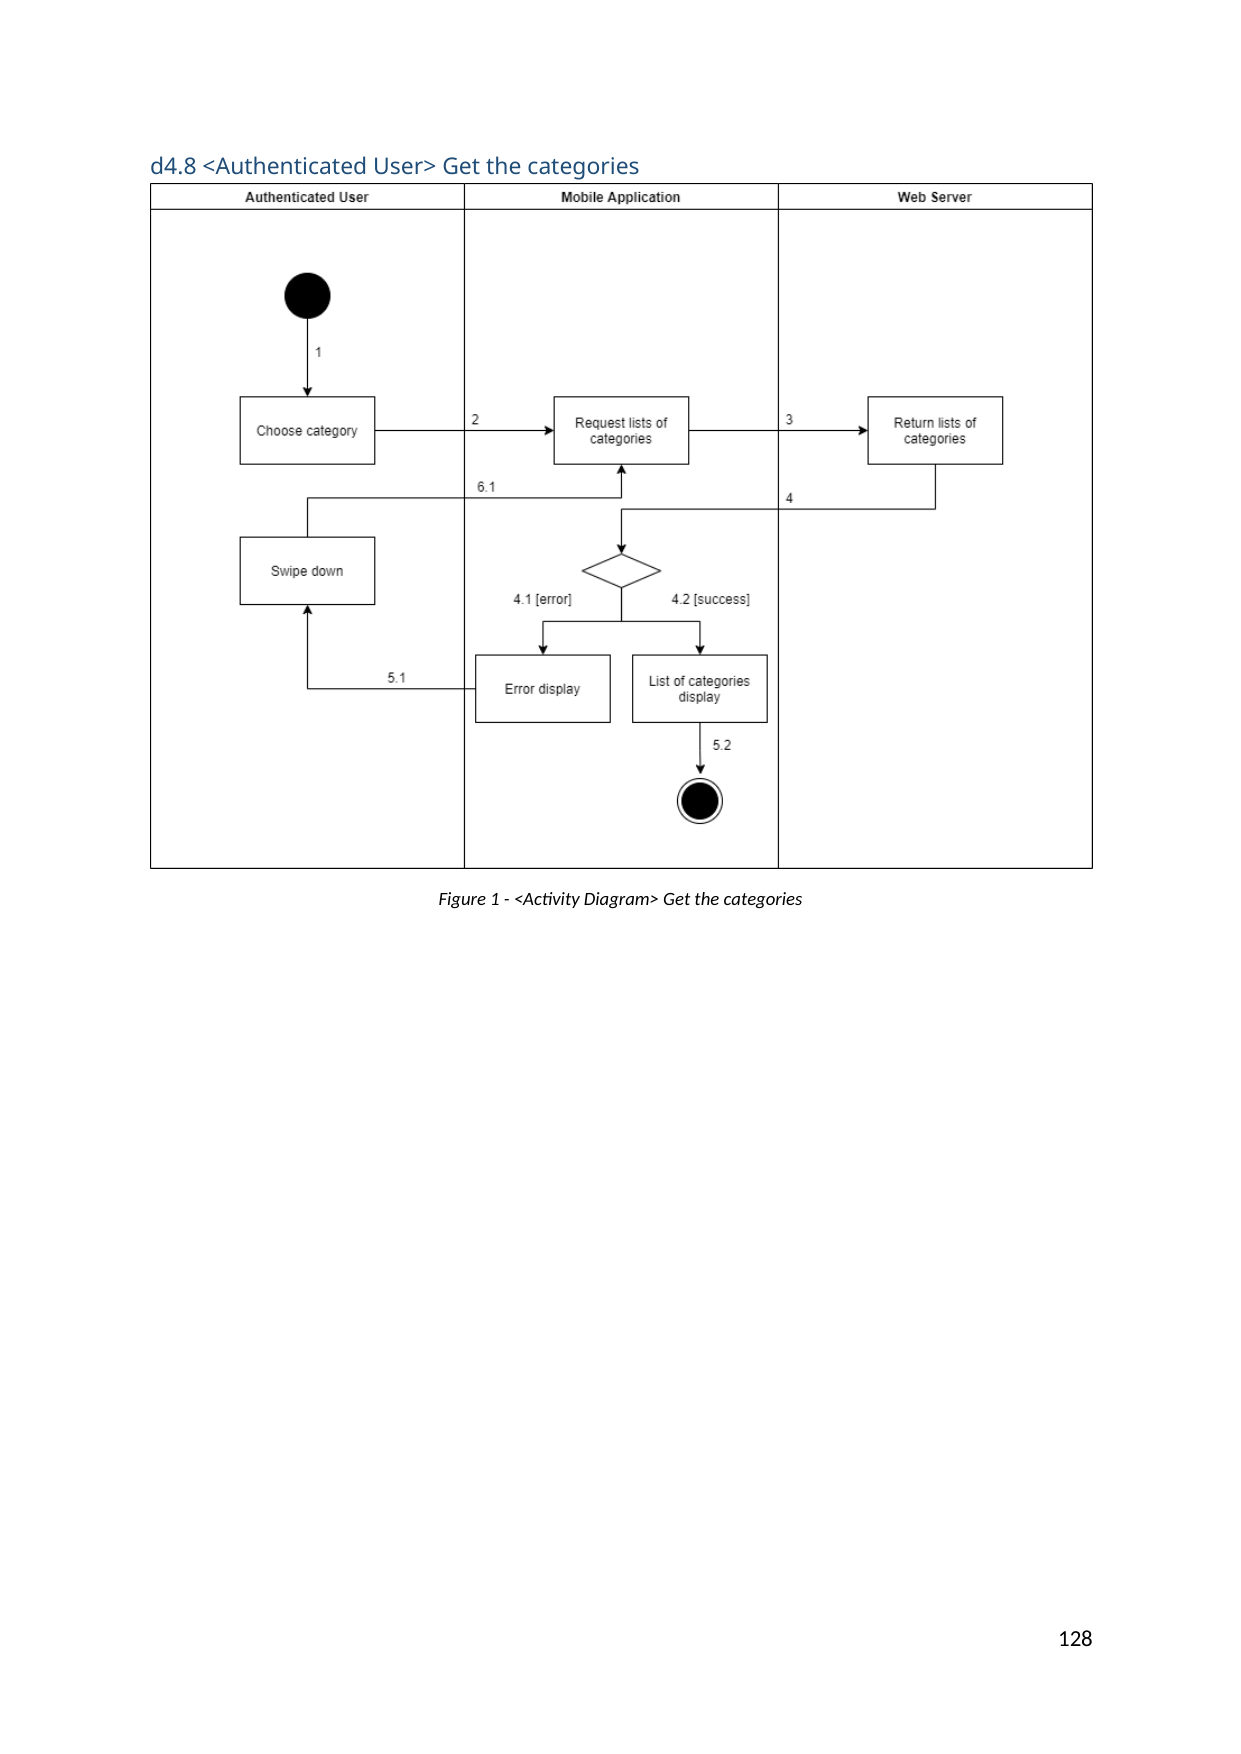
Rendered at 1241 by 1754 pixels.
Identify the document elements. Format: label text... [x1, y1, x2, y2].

subtitle d4.8 <Authenticated User> Get the categories [150, 150, 1093, 181]
picture [150, 183, 1093, 869]
text Figure 1 - <Activity Diagram> Get the categories [150, 887, 1093, 910]
